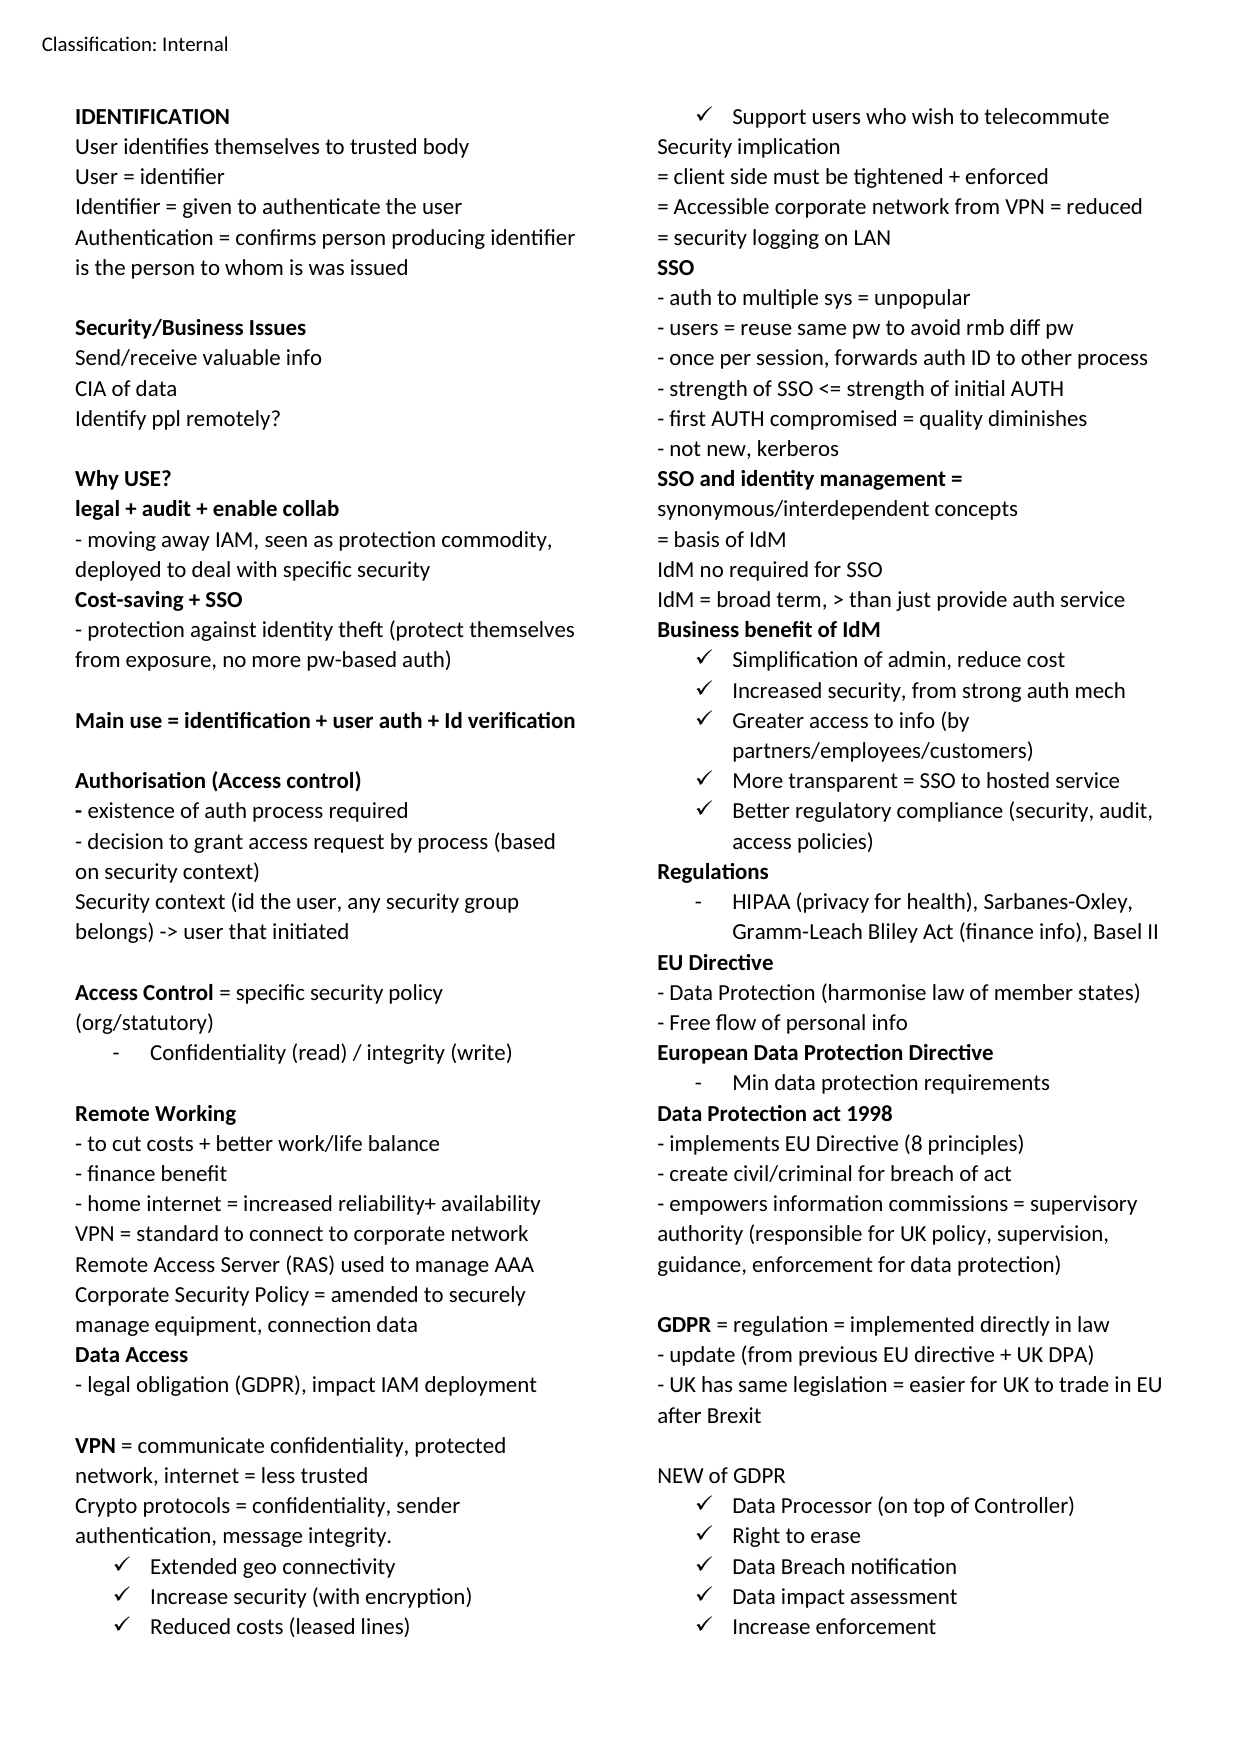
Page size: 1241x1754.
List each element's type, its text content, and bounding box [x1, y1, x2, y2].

text - to cut costs + better work/life balance [75, 1129, 583, 1157]
text - users = reuse same pw to avoid rmb diff pw [657, 313, 1165, 341]
text SSO [657, 253, 1165, 281]
list Better regulatory compliance (security, audit, access policies) [694, 797, 1165, 855]
list Extended geo connectivity [112, 1552, 583, 1580]
text VPN = communicate confidentiality, protected network, internet = less trusted [75, 1431, 583, 1489]
text Security context (id the user, any security group belongs) -> user that initiated [75, 887, 583, 945]
list Data Breach notification [694, 1552, 1165, 1580]
text - legal obligation (GDPR), impact IAM deployment [75, 1371, 583, 1398]
list Support users who wish to telecommute [694, 102, 1165, 130]
text - finance benefit [75, 1159, 583, 1187]
text IdM = broad term, > than just provide auth service [657, 585, 1165, 613]
text Corporate Security Policy = amended to securely manage equipment, connection data [75, 1280, 583, 1338]
text GDPR = regulation = implemented directly in law [657, 1310, 1165, 1338]
list Data Processor (on top of Controller) [694, 1491, 1165, 1519]
text - update (from previous EU directive + UK DPA) [657, 1340, 1165, 1368]
text Main use = identification + user auth + Id verification [75, 706, 583, 734]
text Authorisation (Access control) [75, 766, 583, 794]
text - protection against identity theft (protect themselves from exposure, no more pw-based auth) [75, 615, 583, 673]
text Security implication = client side must be tightened + enforced [657, 132, 1165, 190]
text Why USE? [75, 464, 583, 492]
text - Data Protection (harmonise law of member states) [657, 978, 1165, 1006]
text User = identifier [75, 162, 583, 190]
text Remote Access Server (RAS) used to manage AAA [75, 1250, 583, 1278]
list Confidentiality (read) / integrity (write) [112, 1038, 583, 1066]
list HIPAA (privacy for health), Sarbanes-Oxley, Gramm-Leach Bliley Act (finance info), Basel II [694, 887, 1165, 945]
text - once per session, forwards auth ID to other process [657, 343, 1165, 371]
text Remote Working [75, 1099, 583, 1127]
text - implements EU Directive (8 principles) [657, 1129, 1165, 1157]
text Cost-saving + SSO [75, 585, 583, 613]
list Increase enforcement [694, 1612, 1165, 1640]
text Identifier = given to authenticate the user [75, 192, 583, 220]
text - UK has same legislation = easier for UK to trade in EU after Brexit [657, 1371, 1165, 1429]
text - strength of SSO <= strength of initial AUTH [657, 374, 1165, 402]
text = basis of IdM [657, 525, 1165, 553]
text European Data Protection Directive [657, 1038, 1165, 1066]
text = Accessible corporate network from VPN = reduced = security logging on LAN [657, 192, 1165, 251]
text - home internet = increased reliability+ availability [75, 1189, 583, 1217]
list Right to erase [694, 1522, 1165, 1549]
text Send/receive valuable info [75, 343, 583, 371]
text - first AUTH compromised = quality diminishes [657, 404, 1165, 432]
list Data impact assessment [694, 1582, 1165, 1610]
text - create civil/criminal for breach of act [657, 1159, 1165, 1187]
text Data Access [75, 1340, 583, 1368]
text IdM no required for SSO [657, 555, 1165, 583]
list Min data protection requirements [694, 1068, 1165, 1096]
list Increase security (with encryption) [112, 1582, 583, 1610]
text legal + audit + enable collab [75, 494, 583, 522]
list Greater access to info (by partners/employees/customers) [694, 706, 1165, 764]
list Increased security, from strong auth mech [694, 676, 1165, 704]
text - decision to grant access request by process (based on security context) [75, 827, 583, 885]
list Reduced costs (leased lines) [112, 1612, 583, 1640]
text IDENTIFICATION [75, 102, 583, 130]
text - empowers information commissions = supervisory authority (responsible for UK policy, supervision, guidance, enforcement for data protection) [657, 1189, 1165, 1278]
text CIA of data [75, 374, 583, 402]
text Security/Business Issues [75, 313, 583, 341]
text - auth to multiple sys = unpopular [657, 283, 1165, 311]
text Authentication = confirms person producing identifier is the person to whom is was issued [75, 223, 583, 281]
text User identifies themselves to trusted body [75, 132, 583, 160]
text EU Directive [657, 948, 1165, 976]
text Data Protection act 1998 [657, 1099, 1165, 1127]
text Regulations [657, 857, 1165, 885]
list Simplification of admin, reduce cost [694, 646, 1165, 673]
list More transparent = SSO to hosted service [694, 766, 1165, 794]
text Identify ppl remotely? [75, 404, 583, 432]
text VPN = standard to connect to corporate network [75, 1219, 583, 1247]
text Access Control = specific security policy (org/statutory) [75, 978, 583, 1036]
text NEW of GDPR [657, 1461, 1165, 1489]
text - moving away IAM, seen as protection commodity, deployed to deal with specific security [75, 525, 583, 583]
text - existence of auth process required [75, 797, 583, 824]
text Business benefit of IdM [657, 615, 1165, 643]
text - Free flow of personal info [657, 1008, 1165, 1036]
text SSO and identity management = synonymous/interdependent concepts [657, 464, 1165, 522]
text - not new, kerberos [657, 434, 1165, 462]
text Crypto protocols = confidentiality, sender authentication, message integrity. [75, 1491, 583, 1549]
